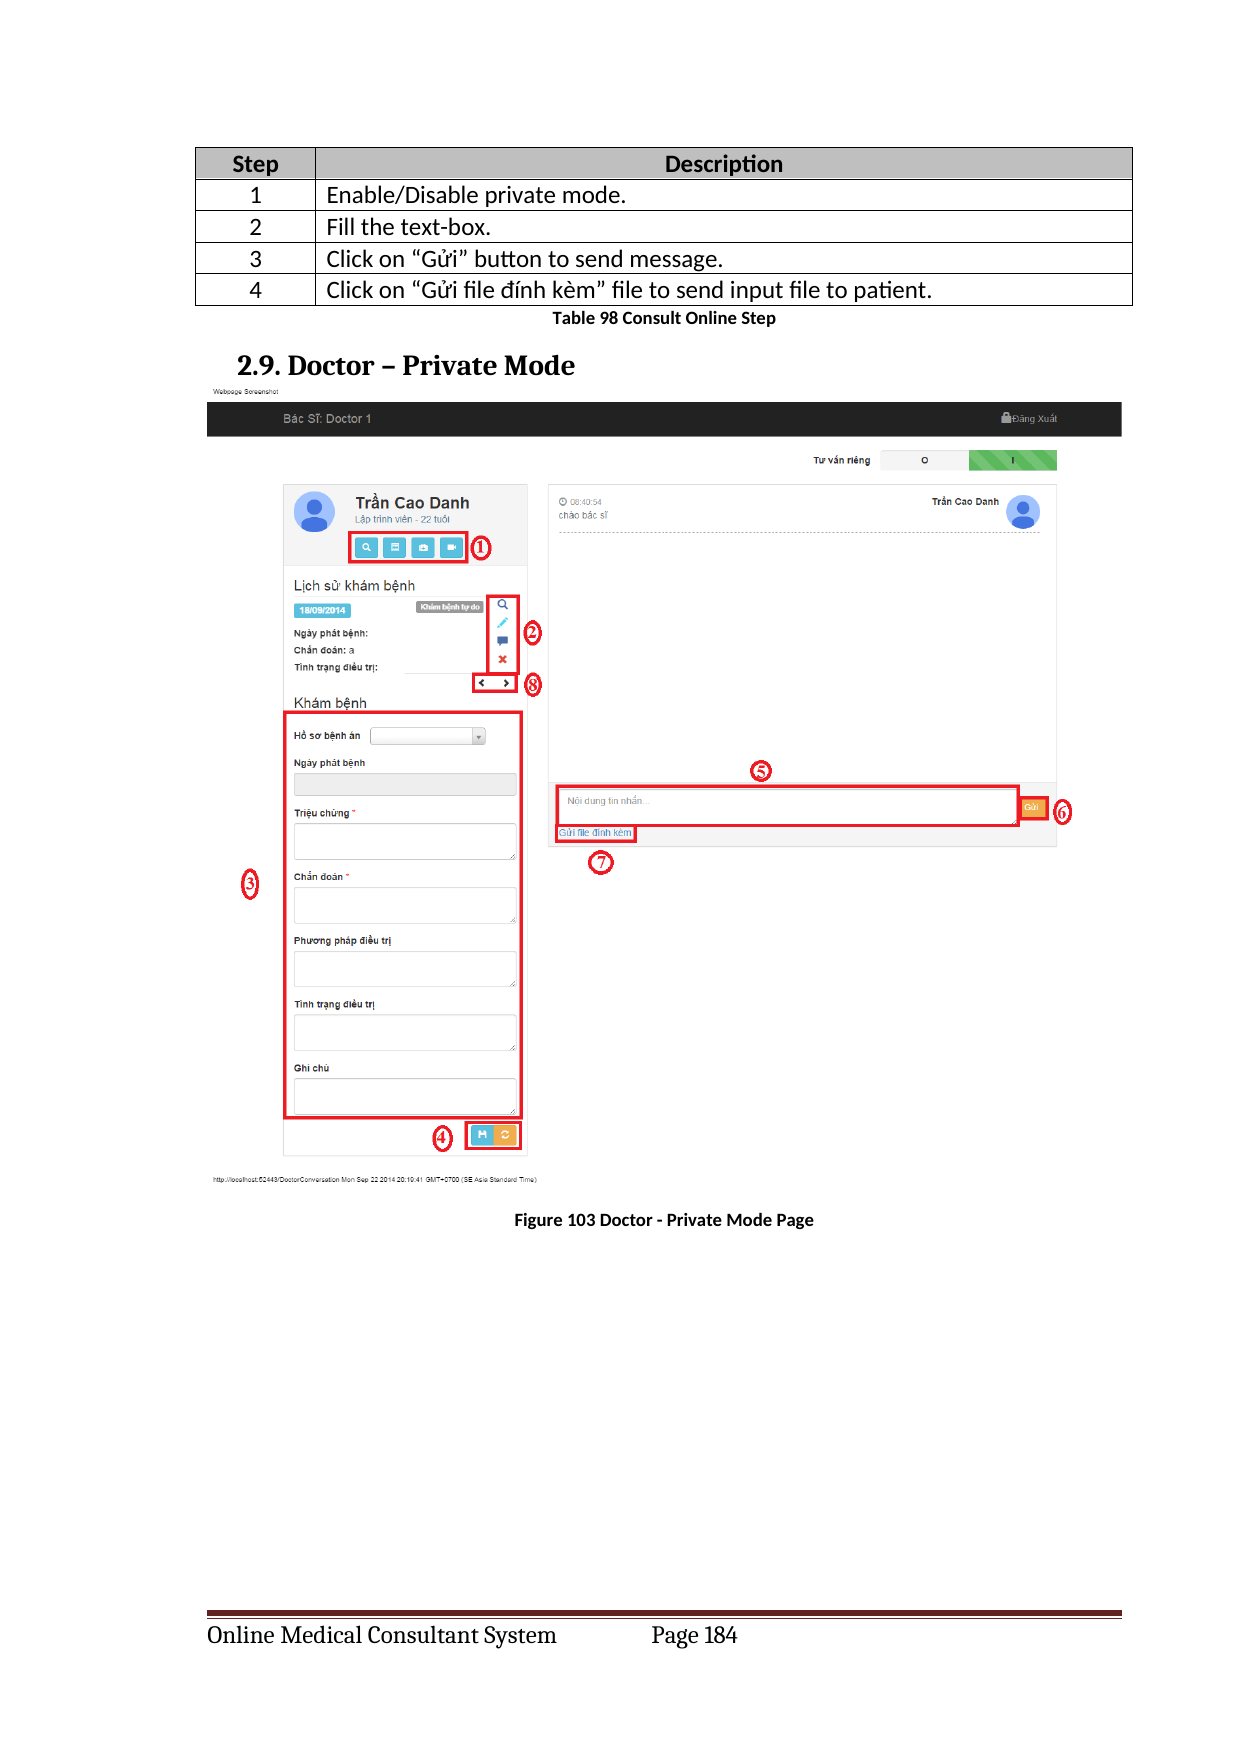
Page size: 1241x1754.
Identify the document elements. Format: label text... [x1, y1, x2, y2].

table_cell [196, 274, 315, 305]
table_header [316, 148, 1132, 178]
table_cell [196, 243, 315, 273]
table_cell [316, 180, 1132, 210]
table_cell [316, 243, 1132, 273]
picture [207, 388, 1122, 1183]
subtitle Doctor – Private Mode [237, 349, 1122, 383]
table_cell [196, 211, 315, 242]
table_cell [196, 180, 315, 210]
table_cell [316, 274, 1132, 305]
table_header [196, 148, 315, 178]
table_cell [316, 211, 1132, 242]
